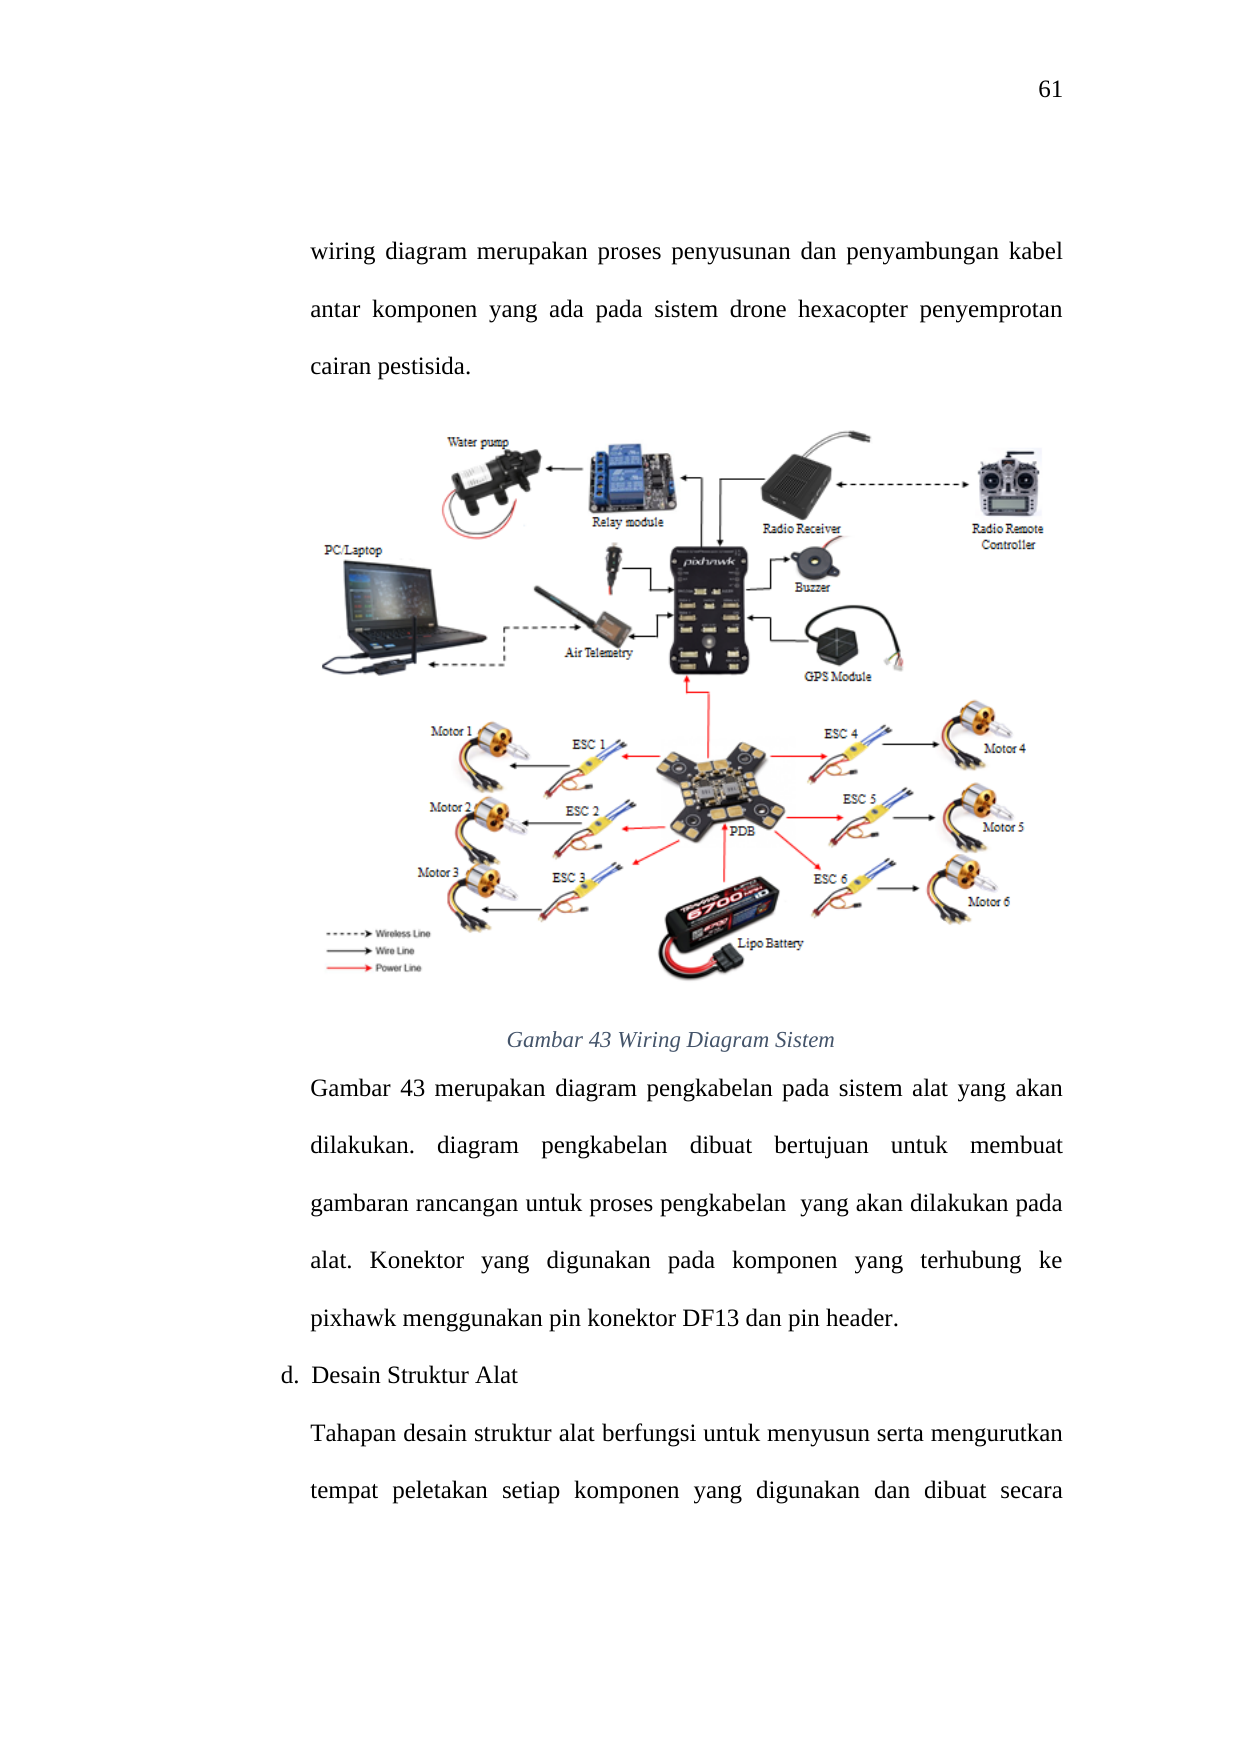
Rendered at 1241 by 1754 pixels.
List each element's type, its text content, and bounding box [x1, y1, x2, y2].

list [310, 1418, 1063, 1504]
list Desain Struktur Alat [281, 1360, 1063, 1389]
picture [265, 408, 1074, 1009]
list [310, 236, 1063, 380]
list Gambar 43 merupakan diagram pengkabelan pada sistem alat yang akan dilakukan. diagram pengkabelan dibuat bertujuan untuk membuat gambaran rancangan untuk proses pengkabelan yang akan dilakukan pada alat. Konektor yang digunakan pada komponen yang terhubung ke pixhawk menggunakan pin konektor DF13 dan pin header. [310, 1073, 1063, 1332]
text Gambar 43 Wiring Diagram Sistem [281, 1026, 1063, 1052]
